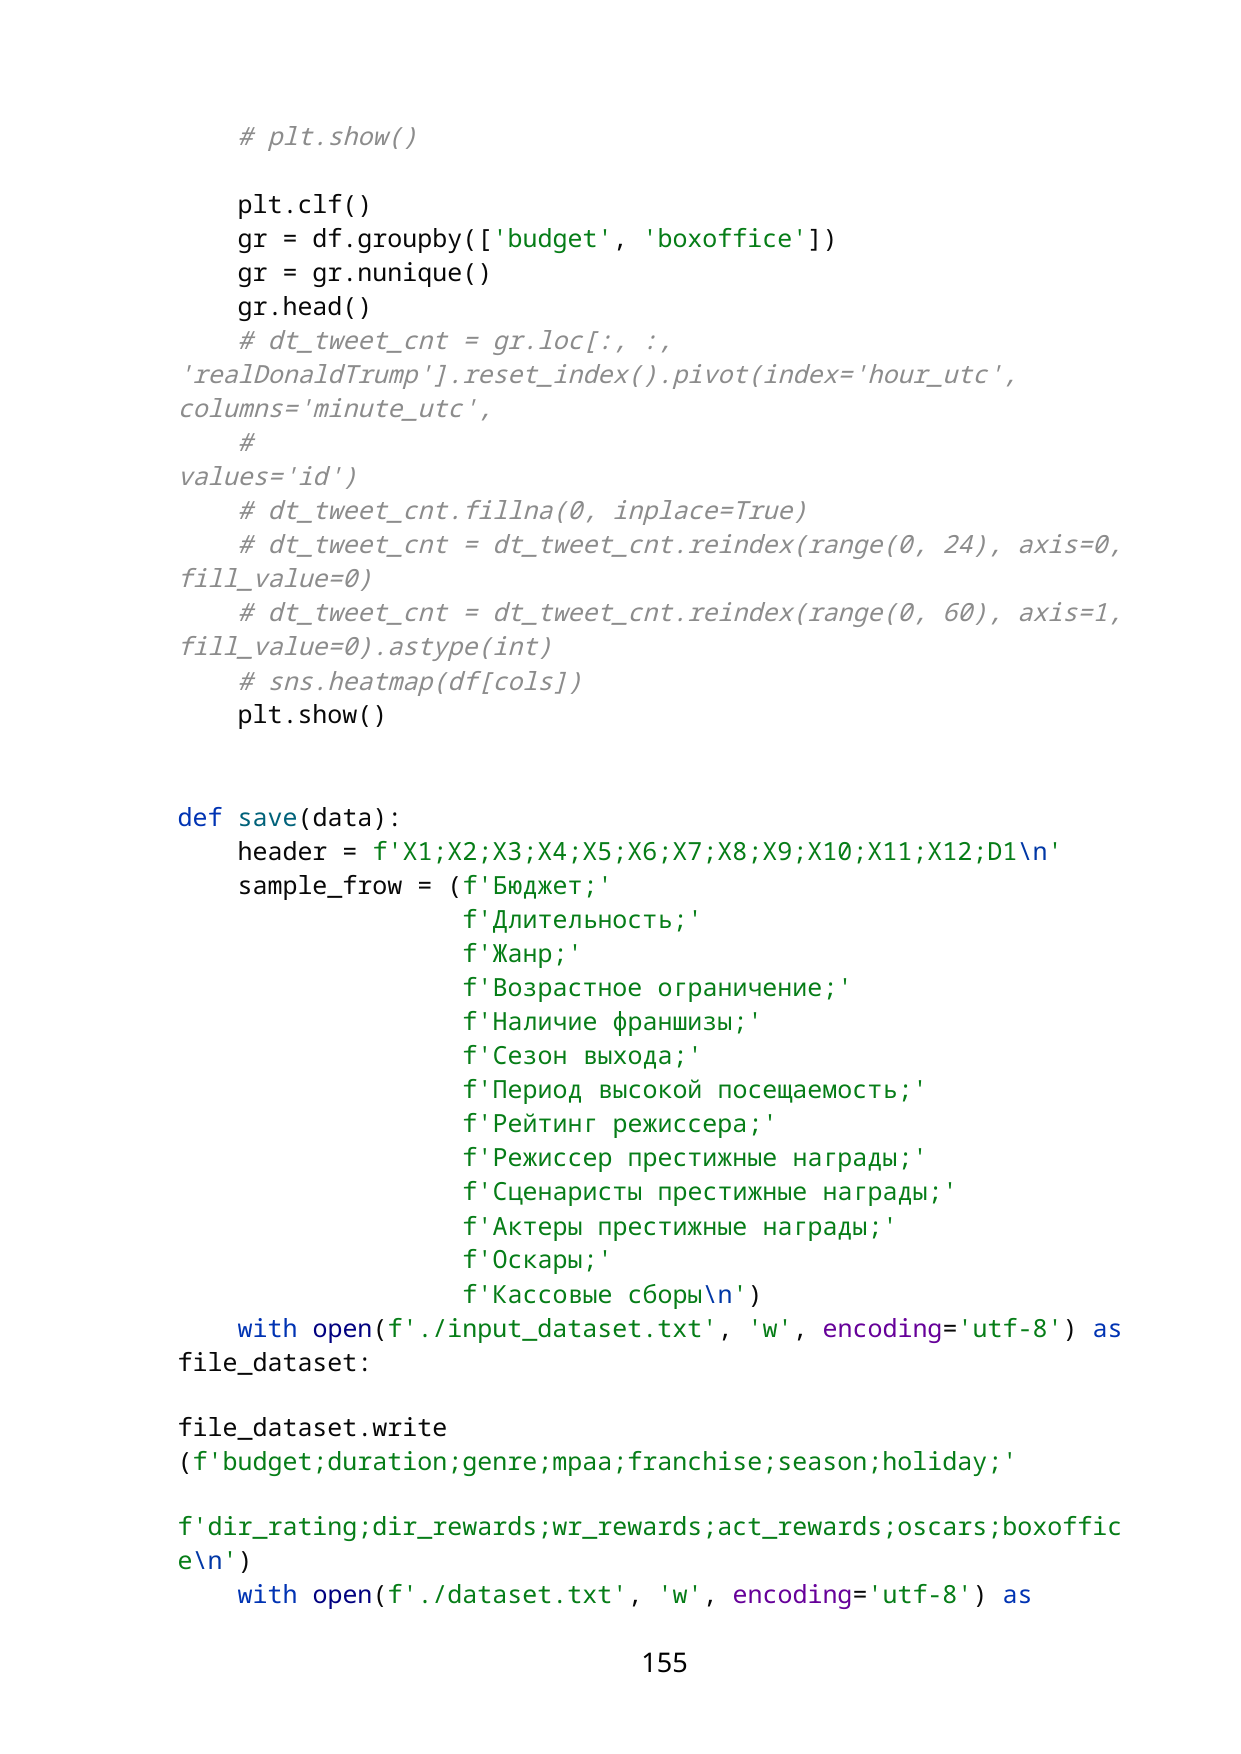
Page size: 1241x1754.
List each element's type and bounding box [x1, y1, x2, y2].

text [177, 118, 1152, 1611]
